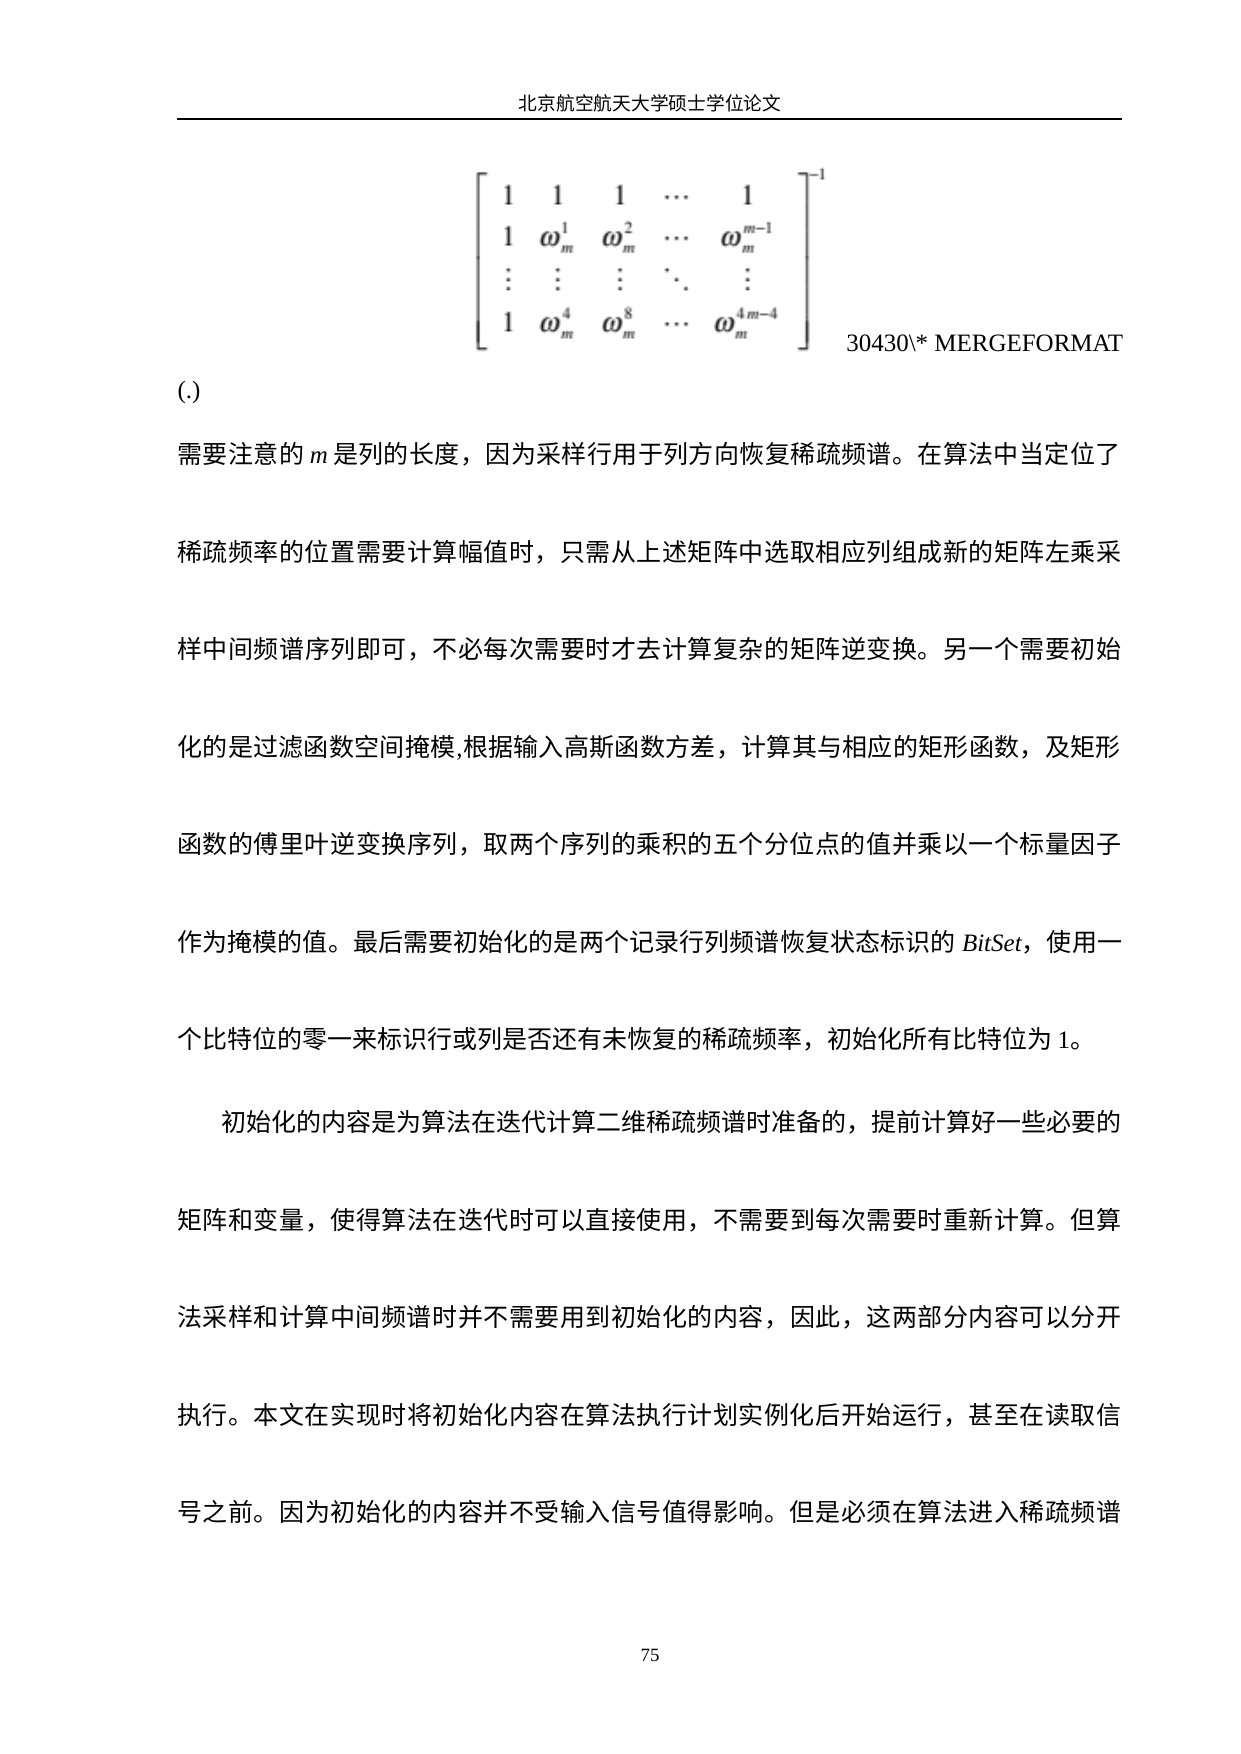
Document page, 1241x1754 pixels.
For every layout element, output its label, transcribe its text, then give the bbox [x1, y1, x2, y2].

text 需要注意的m是列的长度，因为采样行用于列方向恢复稀疏频谱。在算法中当定位了稀疏频率的位置需要计算幅值时，只需从上述矩阵中选取相应列组成新的矩阵左乘采样中间频谱序列即可，不必每次需要时才去计算复杂的矩阵逆变换。另一个需要初始化的是过滤函数空间掩模,根据输入高斯函数方差，计算其与相应的矩形函数，及矩形函数的傅里叶逆变换序列，取两个序列的乘积的五个分位点的值并乘以一个标量因子作为掩模的值。最后需要初始化的是两个记录行列频谱恢复状态标识的BitSet，使用一个比特位的零一来标识行或列是否还有未恢复的稀疏频率，初始化所有比特位为1。 [177, 420, 1122, 1070]
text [177, 1088, 1122, 1543]
